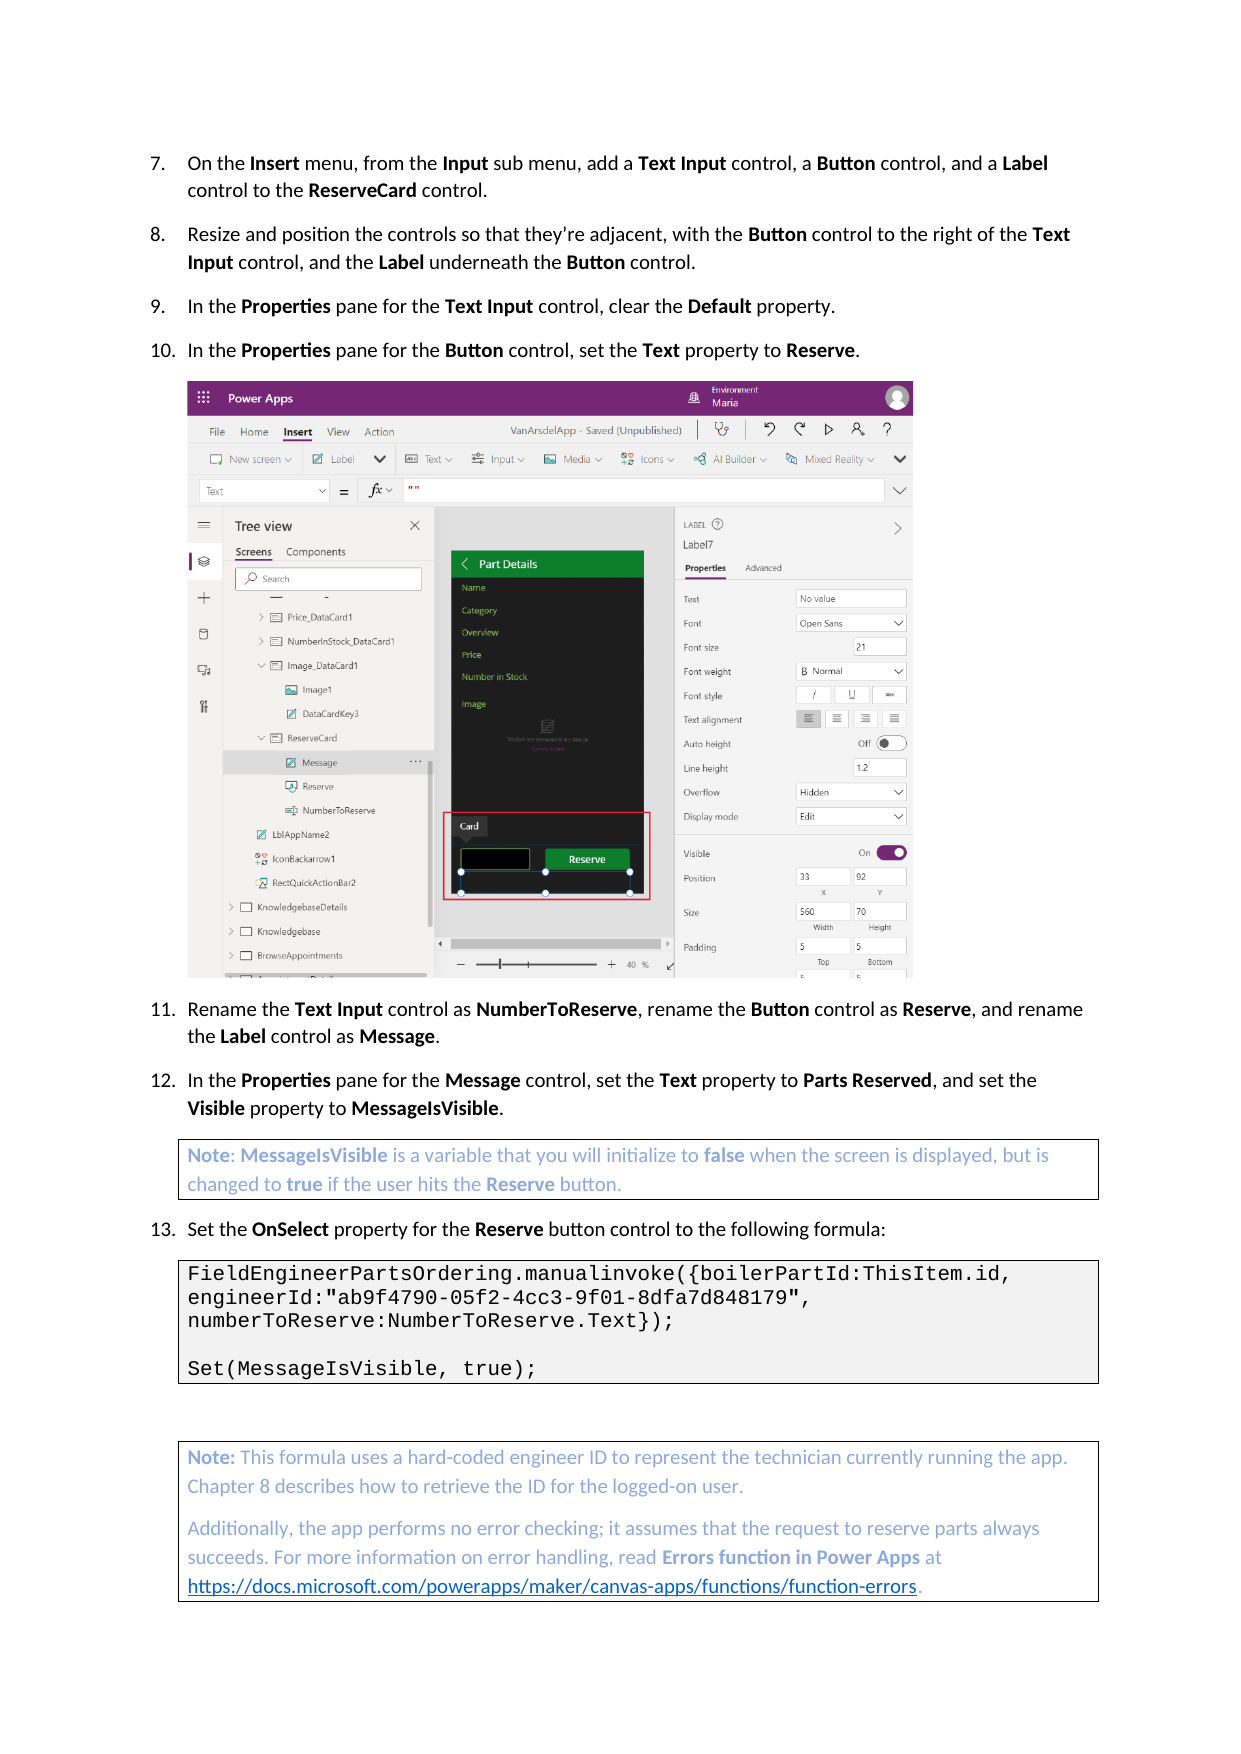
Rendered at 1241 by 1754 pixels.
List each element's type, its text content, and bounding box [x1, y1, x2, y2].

text Additionally, the app performs no error checking; it assumes that the request to reserve parts always succeeds. For more information on error handling, read Errors function in Power Apps at https://docs.microsoft.com/powerapps/maker/canvas-apps/functions/function-errors. [179, 1512, 1098, 1601]
text FieldEngineerPartsOrdering.manualinvoke({boilerPartId:ThisItem.id, engineerId:"ab9f4790-05f2-4cc3-9f01-8dfa7d848179", numberToReserve:NumberToReserve.Text}); [179, 1261, 1098, 1331]
list Resize and position the controls so that they’re adjacent, with the Button control to the right of the Text Input control, and the Label underneath the Button control. [150, 221, 1090, 274]
text Note: This formula uses a hard-coded engineer ID to represent the technician currently running the app. Chapter 8 describes how to retrieve the ID for the logged-on user. [179, 1442, 1098, 1499]
picture [187, 381, 914, 978]
list On the Insert menu, from the Input sub menu, add a Text Input control, a Button control, and a Label control to the ReserveCard control. [150, 150, 1090, 203]
list Set the OnSelect property for the Reserve button control to the following formula: [150, 1216, 1090, 1241]
list In the Properties pane for the Text Input control, clear the Default property. [150, 293, 1090, 318]
text Note: MessageIsVisible is a variable that you will initialize to false when the screen is displayed, but is changed to true if the user hits the Reserve button. [179, 1140, 1098, 1199]
list In the Properties pane for the Message control, set the Text property to Parts Reserved, and set the Visible property to MessageIsVisible. [150, 1067, 1090, 1120]
list Rename the Text Input control as NumberToReserve, rename the Button control as Reserve, and rename the Label control as Message. [150, 996, 1090, 1049]
list In the Properties pane for the Button control, set the Text property to Reserve. [150, 337, 1090, 362]
text Set(MessageIsVisible, true); [179, 1354, 1098, 1383]
